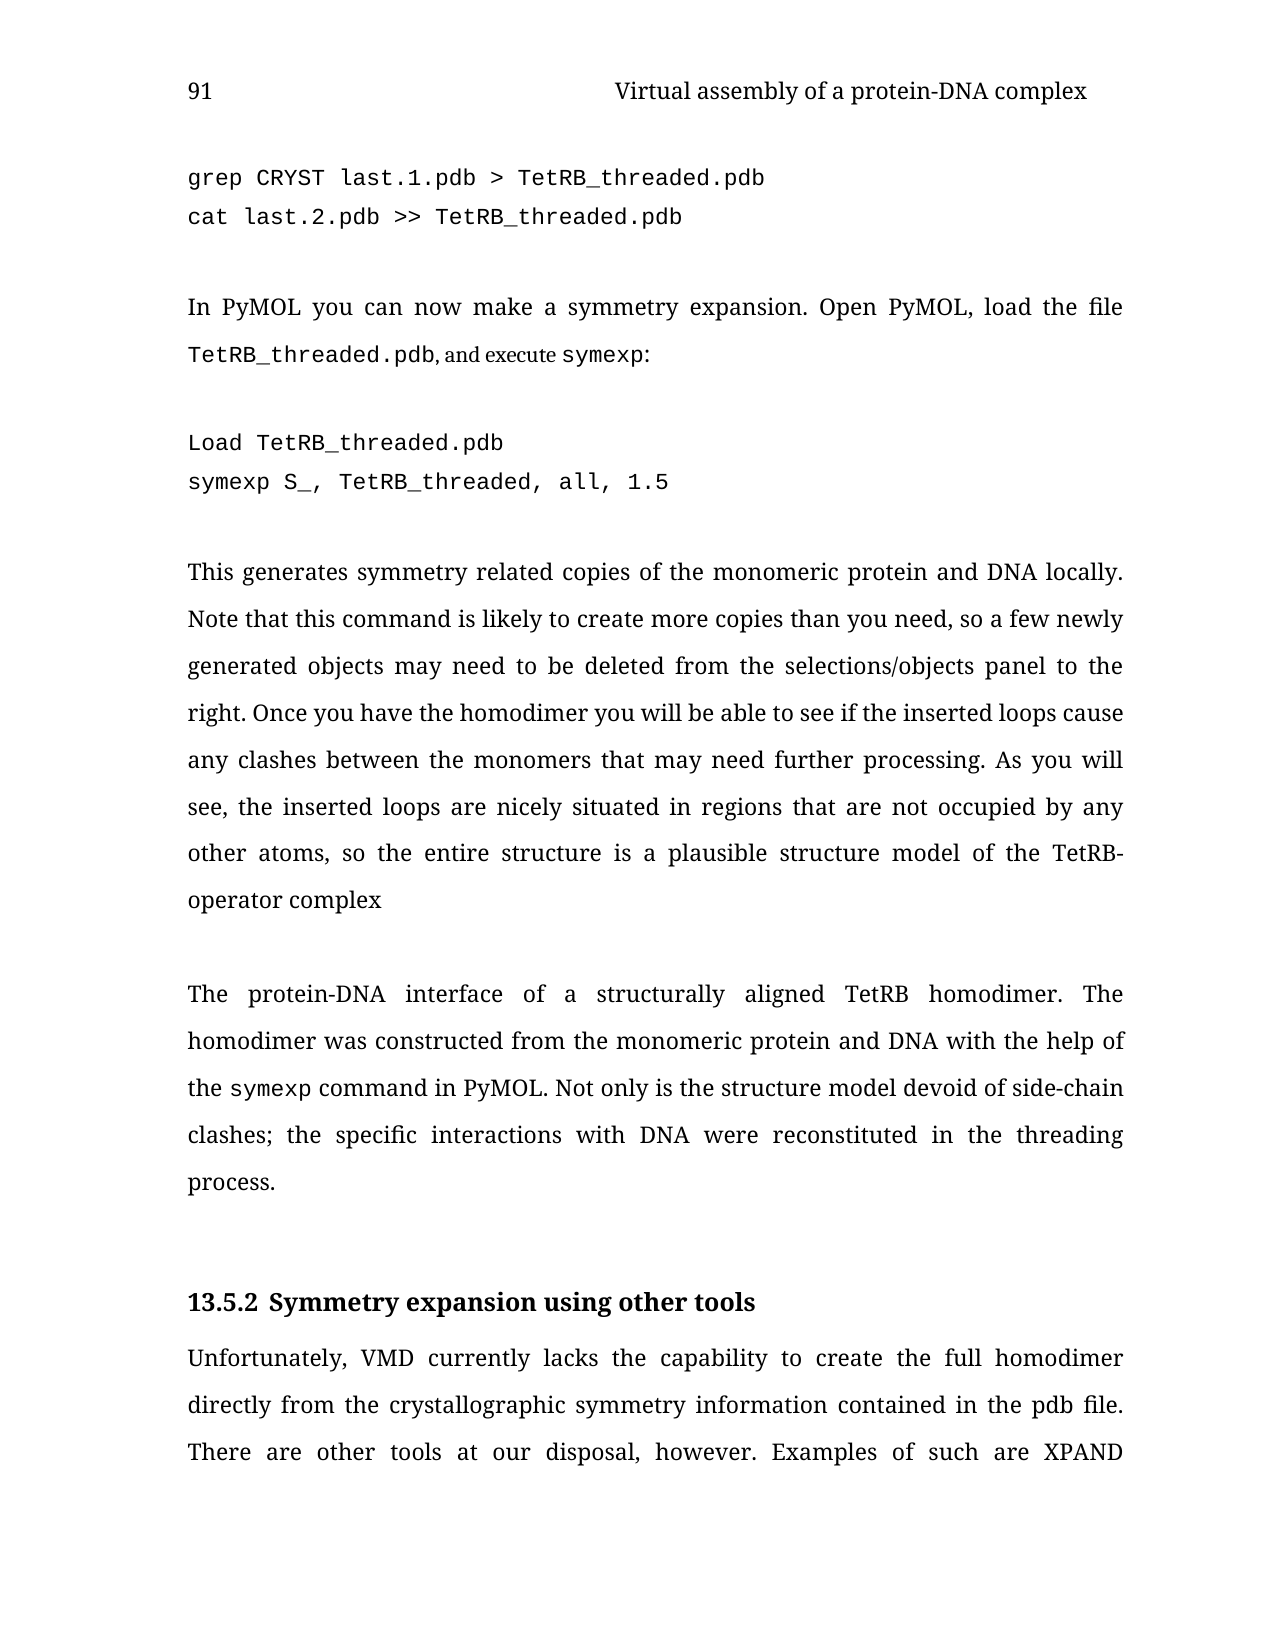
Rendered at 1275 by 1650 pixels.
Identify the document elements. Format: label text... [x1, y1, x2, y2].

text Load TetRB_threaded.pdb [187, 432, 1125, 457]
text In PyMOL you can now make a symmetry expansion. Open PyMOL, load the file TetRB_threaded.pdb, and execute symexp: [187, 291, 1125, 369]
text cat last.2.pdb >> TetRB_threaded.pdb [187, 205, 1125, 231]
text The protein-DNA interface of a structurally aligned TetRB homodimer. The homodimer was constructed from the monomeric protein and DNA with the help of the symexp command in PyMOL. Not only is the structure model devoid of side-chain clashes; the specific interactions with DNA were reconstituted in the threading process. [187, 978, 1125, 1197]
text This generates symmetry related copies of the monomeric protein and DNA locally. Note that this command is likely to create more copies than you need, so a few newly generated objects may need to be deleted from the selections/objects panel to the right. Once you have the homodimer you will be able to see if the inserted loops cause any clashes between the monomers that may need further processing. As you will see, the inserted loops are nicely situated in regions that are not occupied by any other atoms, so the entire structure is a plausible structure model of the TetRB-operator complex [187, 556, 1125, 916]
text symexp S_, TetRB_threaded, all, 1.5 [187, 470, 1125, 496]
text grep CRYST last.1.pdb > TetRB_threaded.pdb [187, 166, 1125, 192]
subtitle Symmetry expansion using other tools [187, 1284, 1125, 1318]
